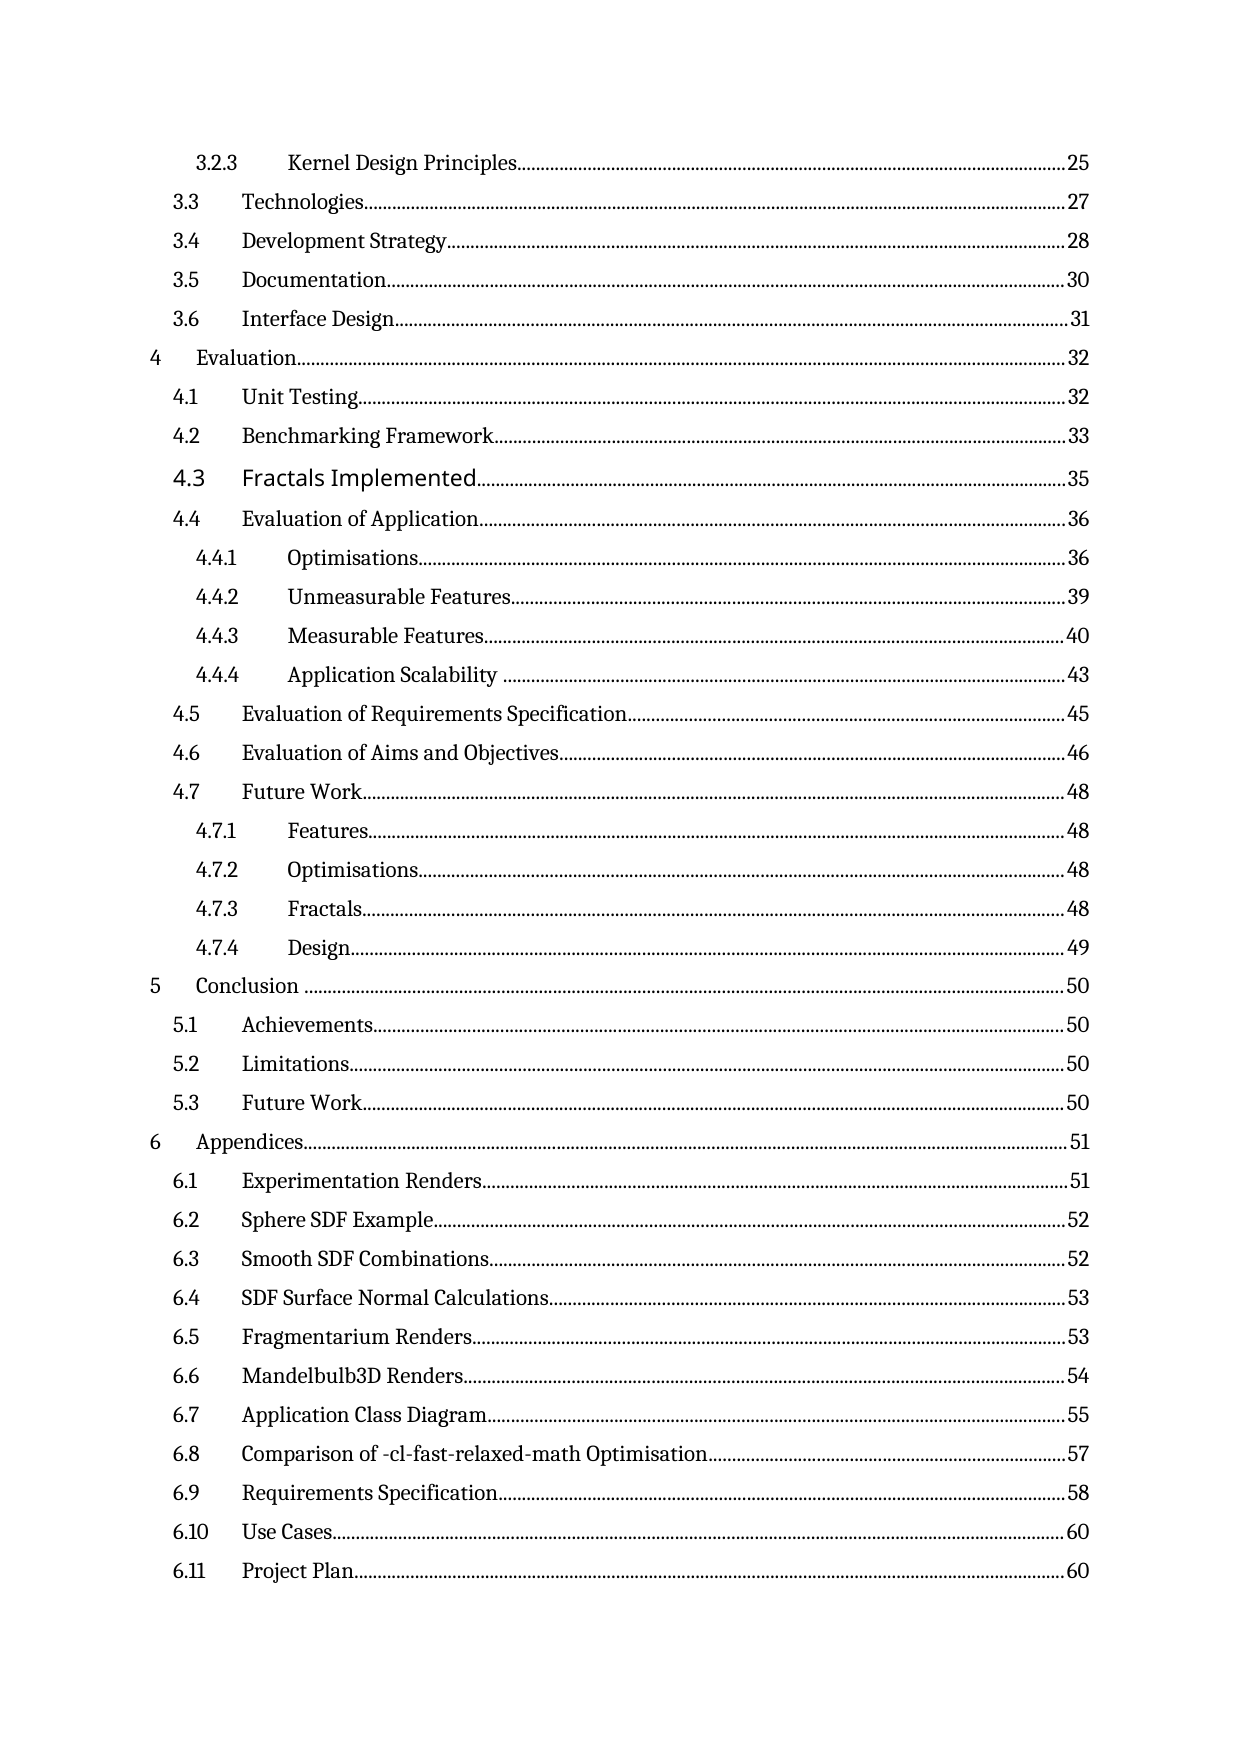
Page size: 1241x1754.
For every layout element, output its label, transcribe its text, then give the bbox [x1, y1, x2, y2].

text 4.3 Fractals Implemented 35 [173, 462, 1090, 493]
text 4.7.2 Optimisations 48 [196, 856, 1090, 883]
text 4.4 Evaluation of Application 36 [173, 506, 1090, 532]
text 3.2.3 Kernel Design Principles 25 [196, 150, 1090, 176]
text 4.7.3 Fractals 48 [196, 895, 1090, 922]
text 6.6 Mandelbulb3D Renders 54 [173, 1363, 1090, 1389]
text 5.1 Achievements 50 [173, 1012, 1090, 1039]
text 4.7.1 Features 48 [196, 817, 1090, 844]
text 4.4.2 Unmeasurable Features 39 [196, 584, 1090, 610]
text 6.11 Project Plan 60 [173, 1558, 1090, 1584]
text 6.2 Sphere SDF Example 52 [173, 1207, 1090, 1233]
text 6.7 Application Class Diagram 55 [173, 1402, 1090, 1428]
text 4.4.4 Application Scalability 43 [196, 662, 1090, 688]
text 4 Evaluation 32 [150, 345, 1090, 371]
text 5.2 Limitations 50 [173, 1051, 1090, 1078]
text 4.5 Evaluation of Requirements Specification 45 [173, 701, 1090, 727]
text 3.3 Technologies 27 [173, 189, 1090, 215]
text 6.10 Use Cases 60 [173, 1519, 1090, 1545]
text 6.1 Experimentation Renders 51 [173, 1168, 1090, 1194]
text 4.4.3 Measurable Features 40 [196, 623, 1090, 649]
text 5.3 Future Work 50 [173, 1090, 1090, 1117]
text 6.5 Fragmentarium Renders 53 [173, 1324, 1090, 1350]
text 4.2 Benchmarking Framework 33 [173, 423, 1090, 449]
text 6.9 Requirements Specification 58 [173, 1480, 1090, 1506]
text 4.7.4 Design 49 [196, 934, 1090, 961]
text 5 Conclusion 50 [150, 973, 1090, 1000]
text 6 Appendices 51 [150, 1129, 1090, 1156]
text 3.5 Documentation 30 [173, 267, 1090, 293]
text 6.4 SDF Surface Normal Calculations 53 [173, 1285, 1090, 1311]
text 6.3 Smooth SDF Combinations 52 [173, 1246, 1090, 1272]
text 3.4 Development Strategy 28 [173, 228, 1090, 254]
text 4.4.1 Optimisations 36 [196, 545, 1090, 571]
text 4.7 Future Work 48 [173, 778, 1090, 805]
text 4.1 Unit Testing 32 [173, 384, 1090, 410]
text 4.6 Evaluation of Aims and Objectives 46 [173, 739, 1090, 766]
text 3.6 Interface Design 31 [173, 306, 1090, 332]
text 6.8 Comparison of -cl-fast-relaxed-math Optimisation 57 [173, 1441, 1090, 1467]
